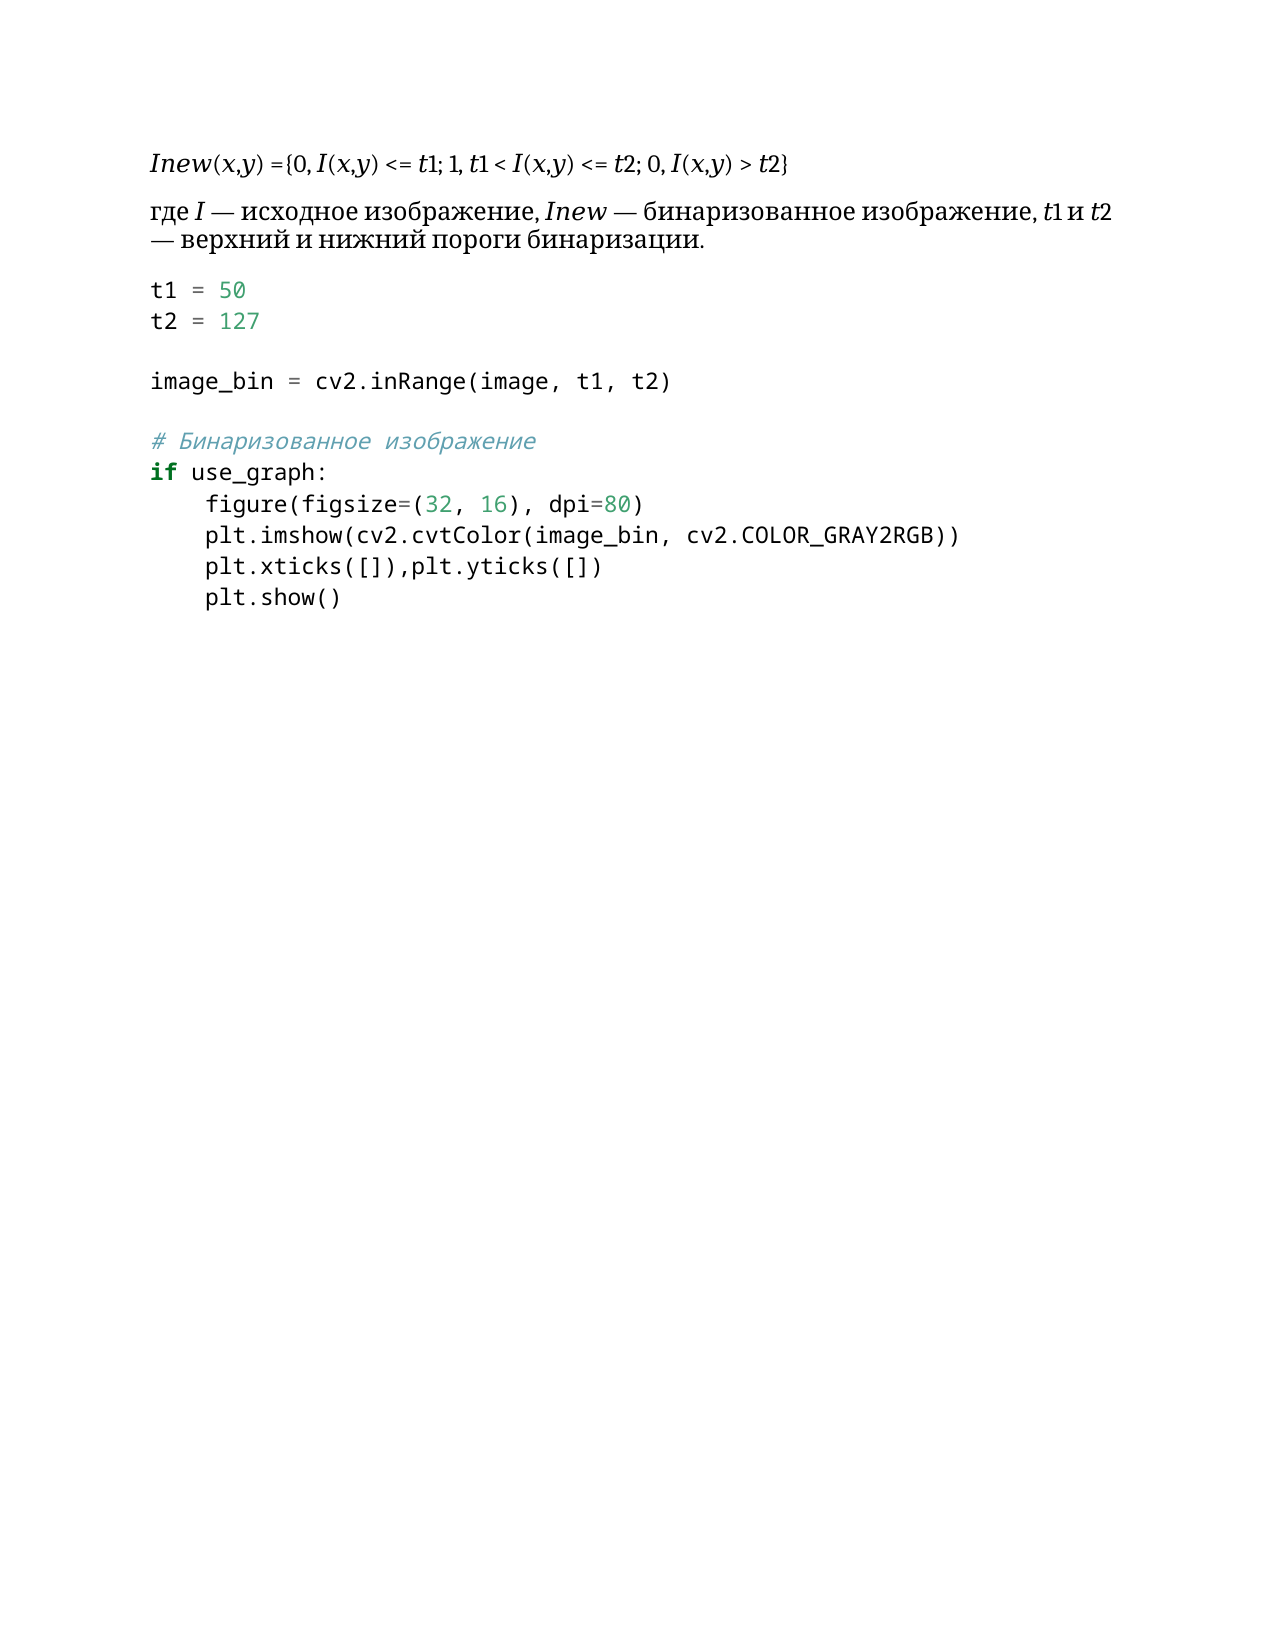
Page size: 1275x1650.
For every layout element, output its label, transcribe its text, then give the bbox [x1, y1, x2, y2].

text где 𝐼 — исходное изображение, 𝐼𝑛𝑒𝑤 — бинаризованное изображение, 𝑡1 и 𝑡2 — верхний и нижний пороги бинаризации. [150, 197, 1125, 255]
text 𝐼𝑛𝑒𝑤(𝑥,𝑦) ={0, 𝐼(𝑥,𝑦) <= 𝑡1; 1, 𝑡1 < 𝐼(𝑥,𝑦) <= 𝑡2; 0, 𝐼(𝑥,𝑦) > 𝑡2} [150, 150, 1125, 179]
text t1 = 50 t2 = 127 image_bin = cv2.inRange(image, t1, t2) # Бинаризованное изображение if use_graph: figure(figsize=(32, 16), dpi=80) plt.imshow(cv2.cvtColor(image_bin, cv2.COLOR_GRAY2RGB)) plt.xticks([]),plt.yticks([]) plt.show() [150, 274, 1125, 612]
